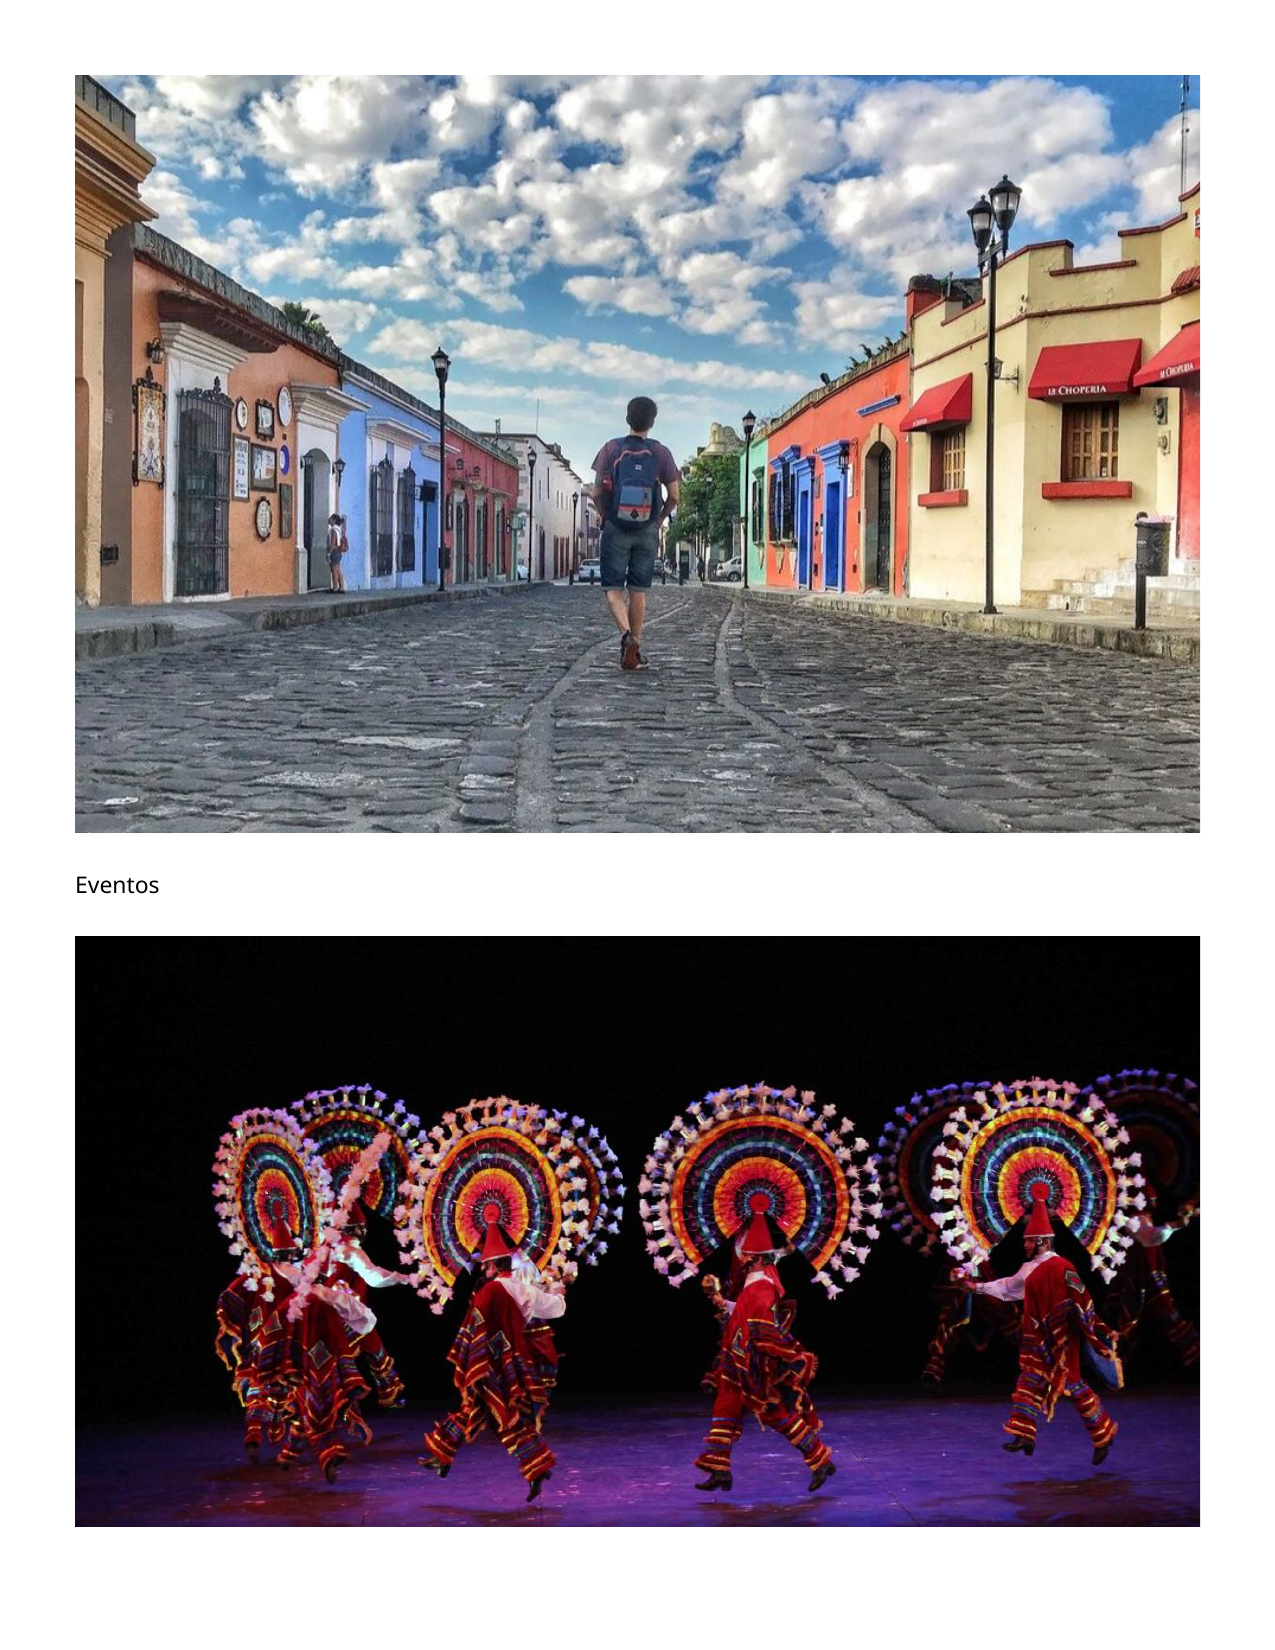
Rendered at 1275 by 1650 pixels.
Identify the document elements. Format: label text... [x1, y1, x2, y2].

picture [75, 75, 1200, 833]
picture [75, 936, 1200, 1527]
text Eventos [75, 868, 1200, 900]
